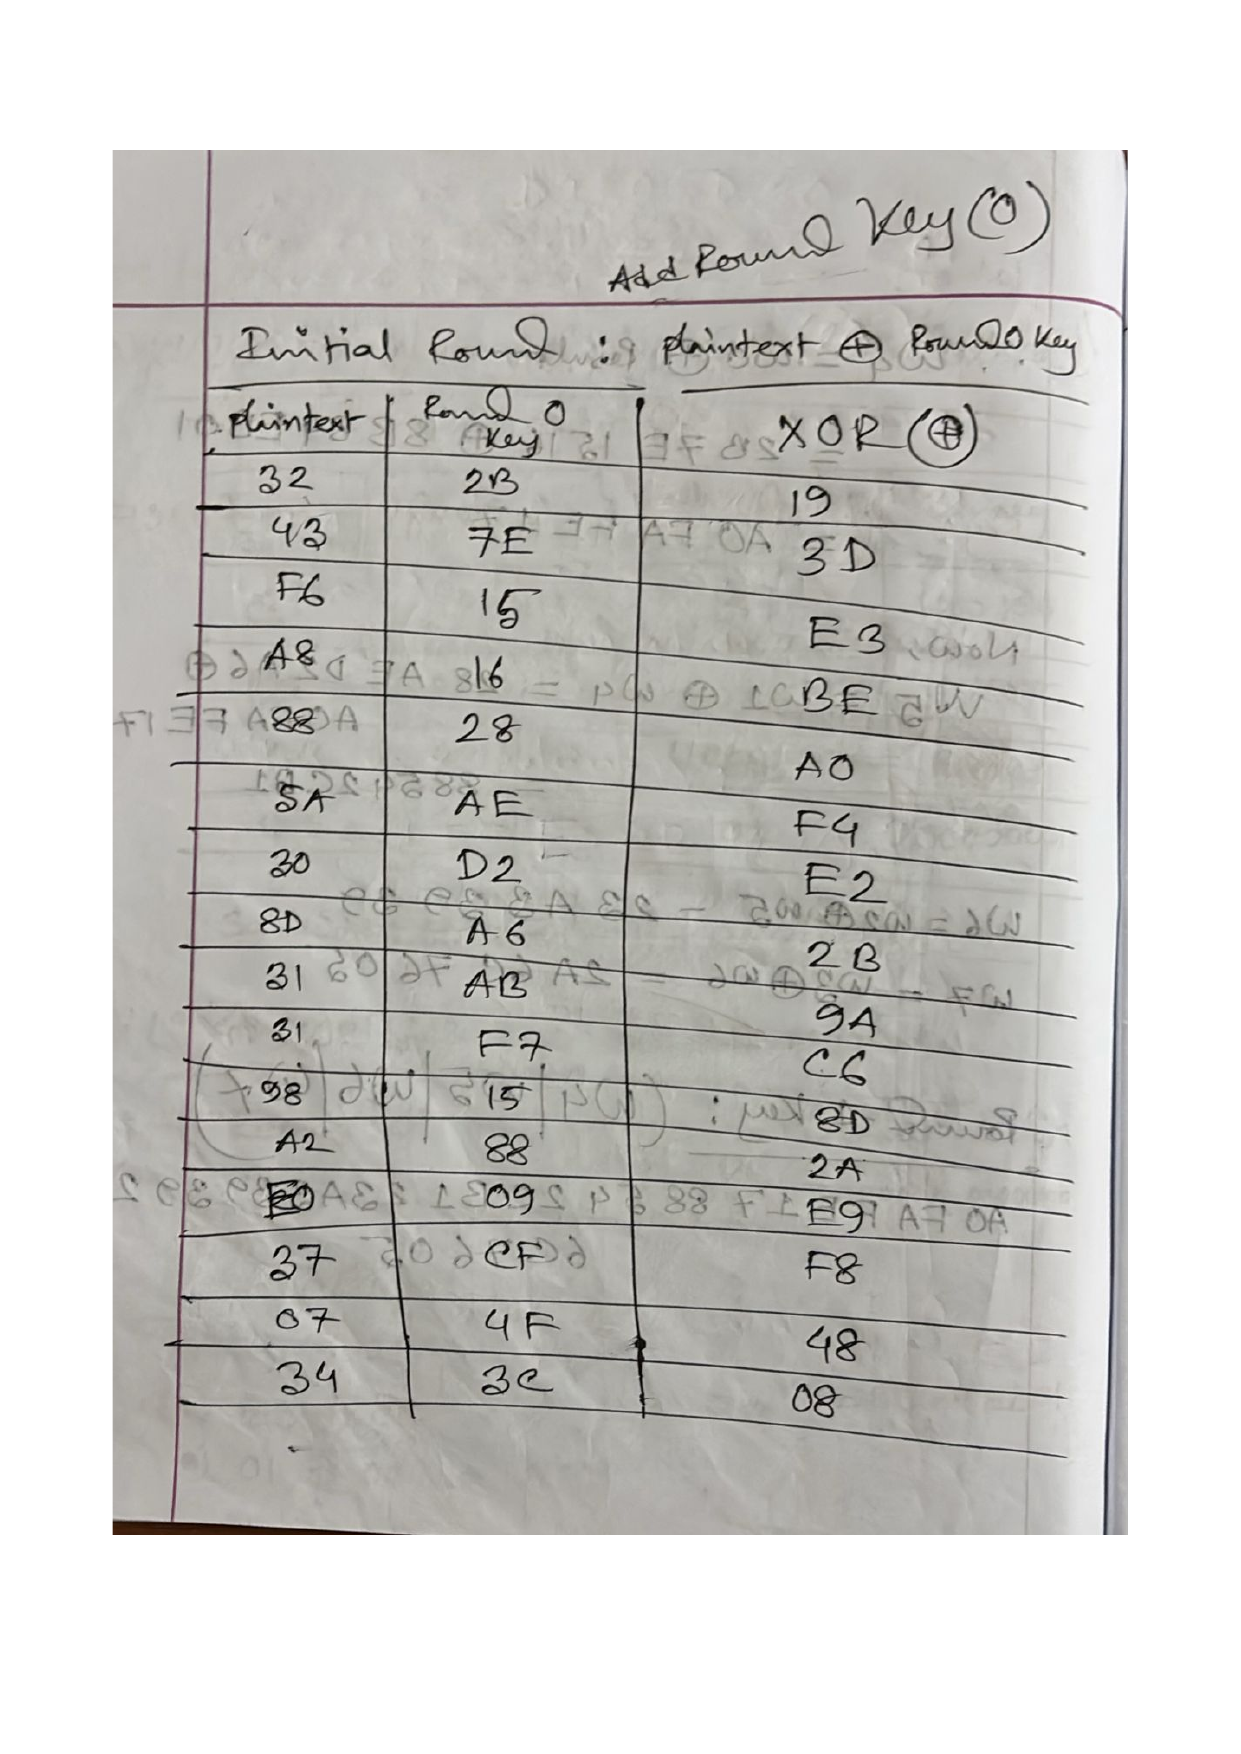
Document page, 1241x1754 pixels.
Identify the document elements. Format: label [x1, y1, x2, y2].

picture [112, 150, 1128, 1535]
